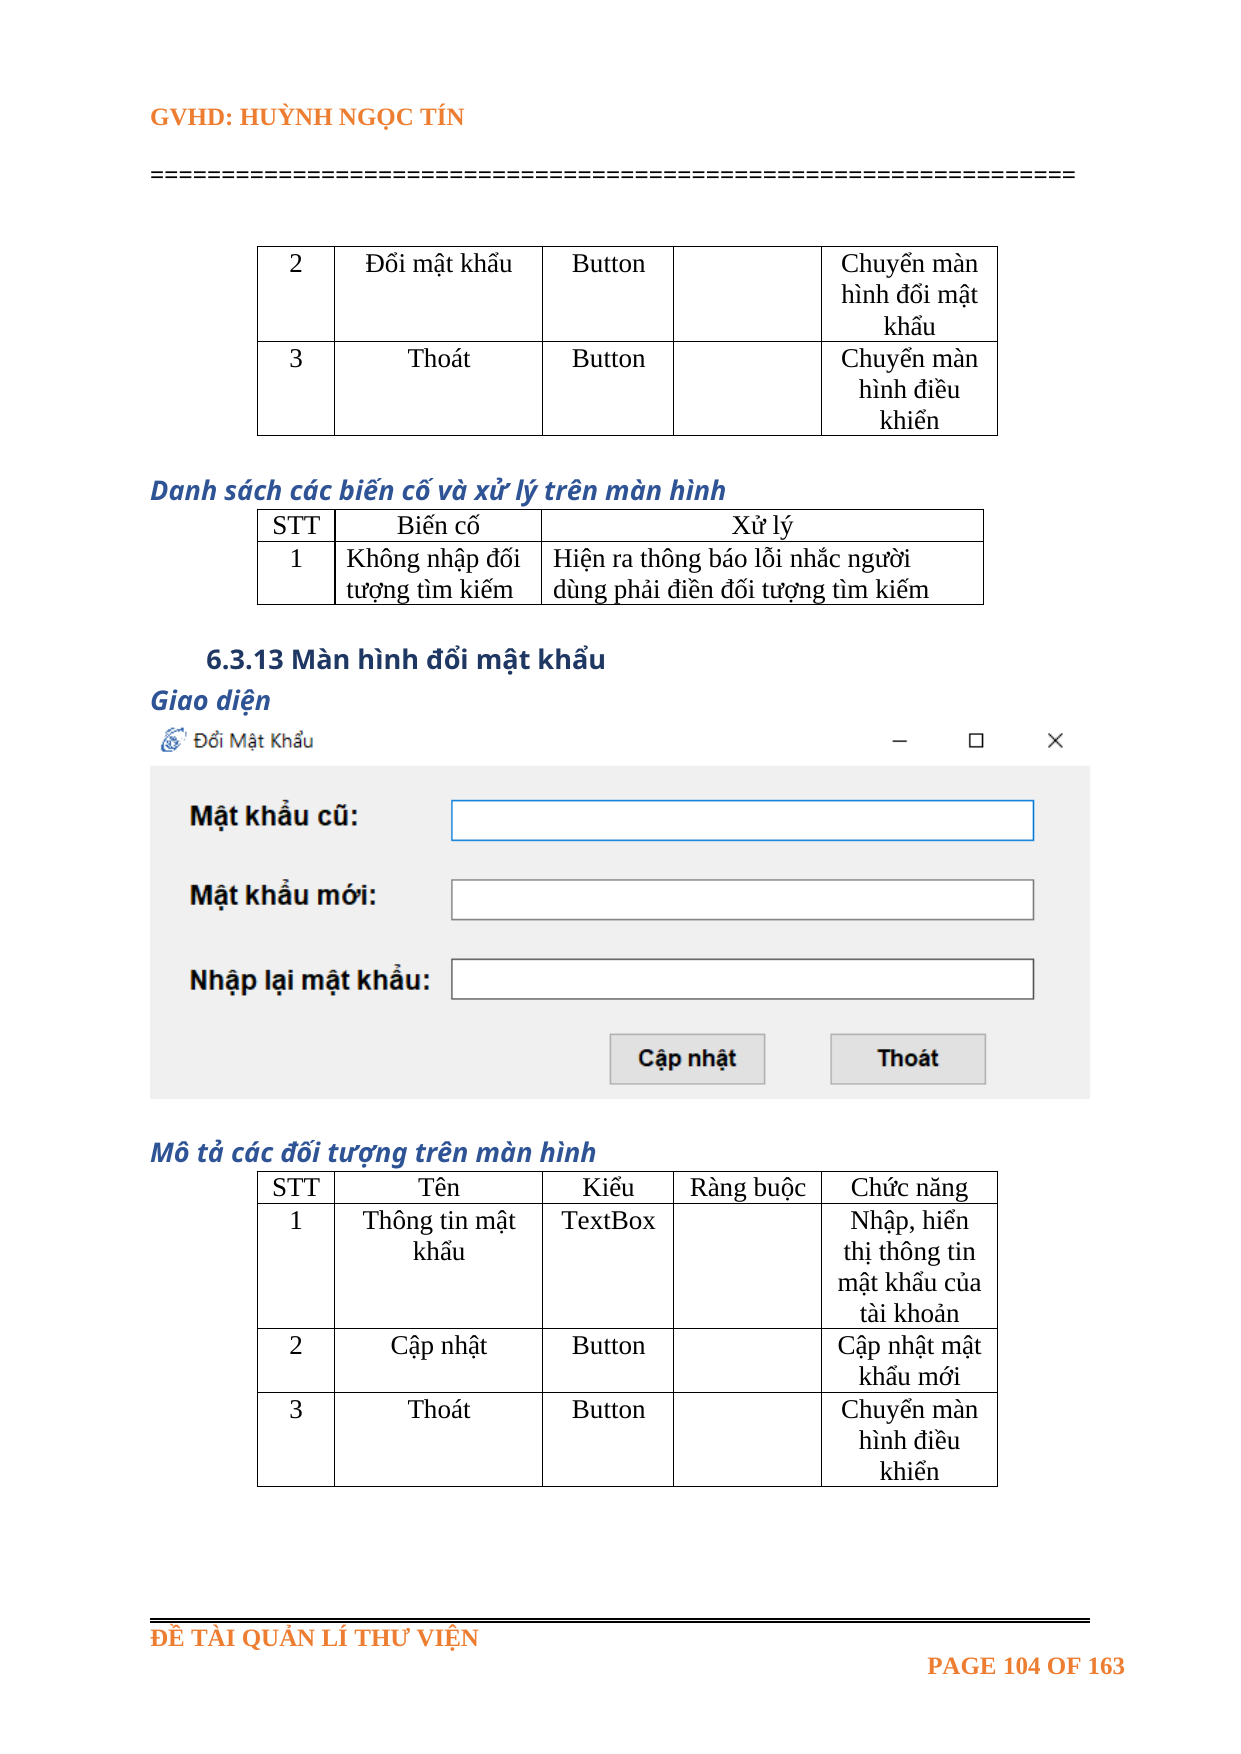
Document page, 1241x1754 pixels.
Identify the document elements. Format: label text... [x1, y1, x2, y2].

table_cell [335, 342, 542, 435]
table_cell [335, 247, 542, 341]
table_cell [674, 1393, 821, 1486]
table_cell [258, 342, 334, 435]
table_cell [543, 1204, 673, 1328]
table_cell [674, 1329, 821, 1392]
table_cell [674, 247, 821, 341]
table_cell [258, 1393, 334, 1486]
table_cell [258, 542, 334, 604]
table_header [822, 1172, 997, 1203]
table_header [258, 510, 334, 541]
picture [150, 718, 1091, 1099]
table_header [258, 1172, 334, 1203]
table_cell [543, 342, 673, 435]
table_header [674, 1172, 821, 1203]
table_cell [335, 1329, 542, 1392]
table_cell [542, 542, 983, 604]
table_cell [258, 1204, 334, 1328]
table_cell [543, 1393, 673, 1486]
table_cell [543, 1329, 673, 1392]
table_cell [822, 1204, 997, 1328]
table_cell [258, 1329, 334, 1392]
subtitle Giao diện [150, 681, 1090, 718]
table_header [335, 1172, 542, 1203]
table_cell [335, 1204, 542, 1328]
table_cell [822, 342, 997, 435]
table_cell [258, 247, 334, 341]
subtitle Danh sách các biến cố và xử lý trên màn hình [150, 472, 1090, 508]
subtitle 6.3.13 Màn hình đổi mật khẩu [206, 640, 1087, 677]
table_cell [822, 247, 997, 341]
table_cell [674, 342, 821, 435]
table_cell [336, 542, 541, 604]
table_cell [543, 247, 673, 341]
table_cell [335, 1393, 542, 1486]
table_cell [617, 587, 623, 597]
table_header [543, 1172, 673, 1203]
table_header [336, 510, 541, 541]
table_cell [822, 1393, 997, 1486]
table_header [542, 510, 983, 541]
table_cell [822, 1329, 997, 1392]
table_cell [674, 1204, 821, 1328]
subtitle Mô tả các đối tượng trên màn hình [150, 1134, 1090, 1171]
